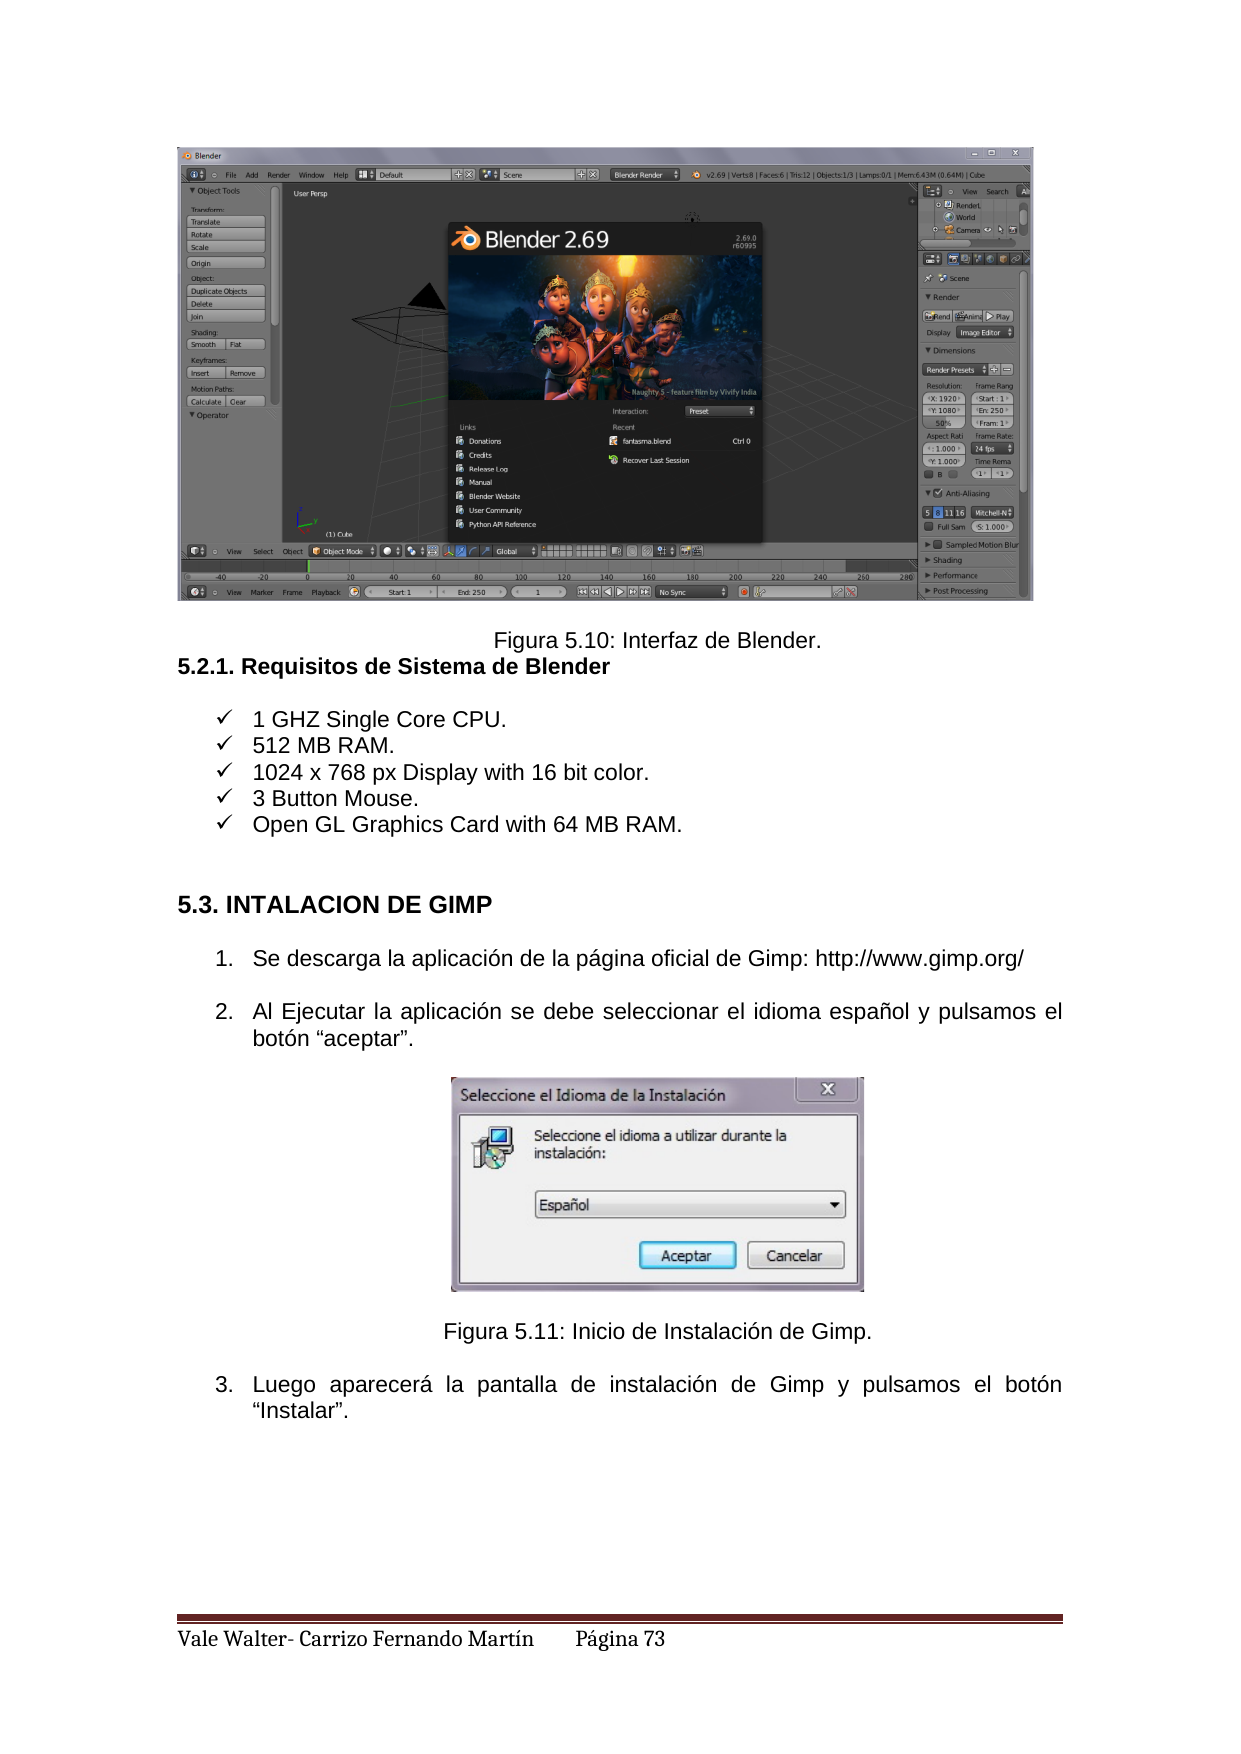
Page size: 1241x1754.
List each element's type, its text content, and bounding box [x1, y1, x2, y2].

list 3 Button Mouse. [215, 785, 1063, 811]
list 1024 x 768 px Display with 16 bit color. [215, 758, 1063, 785]
picture [451, 1077, 865, 1292]
list Luego aparecerá la pantalla de instalación de Gimp y pulsamos el botón “Instalar”. [215, 1371, 1063, 1423]
text 5.3. INTALACION DE GIMP [177, 890, 1063, 919]
text 5.2.1. Requisitos de Sistema de Blender [177, 653, 1063, 679]
list 1 GHZ Single Core CPU. [215, 706, 1063, 732]
list Se descarga la aplicación de la página oficial de Gimp: http://www.gimp.org/ [215, 945, 1063, 972]
picture [177, 147, 1034, 601]
text Figura 5.10: Interfaz de Blender. [252, 627, 1063, 653]
text Figura 5.11: Inicio de Instalación de Gimp. [252, 1318, 1063, 1344]
list Al Ejecutar la aplicación se debe seleccionar el idioma español y pulsamos el botón “aceptar”. [215, 998, 1063, 1051]
list 512 MB RAM. [215, 732, 1063, 758]
list Open GL Graphics Card with 64 MB RAM. [215, 811, 1063, 838]
